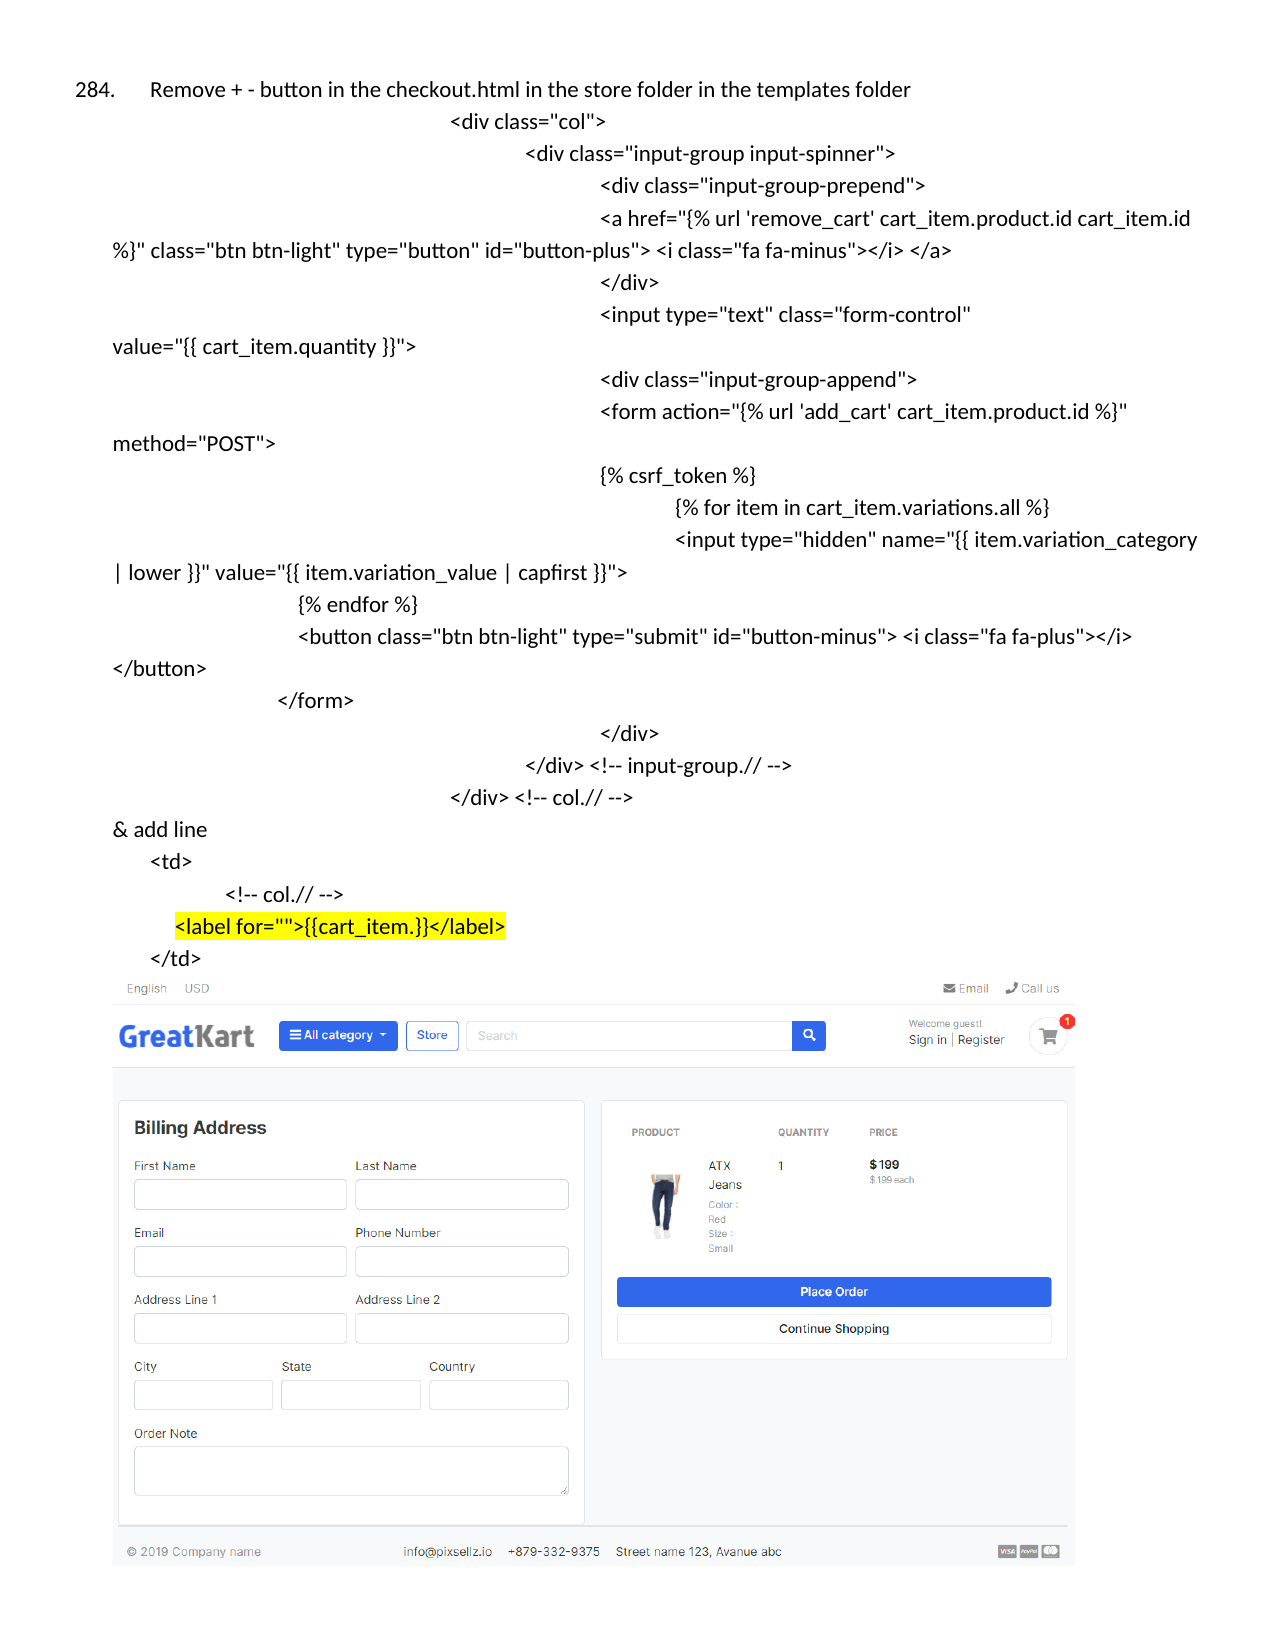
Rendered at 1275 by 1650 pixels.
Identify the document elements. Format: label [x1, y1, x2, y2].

picture [112, 976, 1076, 1566]
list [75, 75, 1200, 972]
